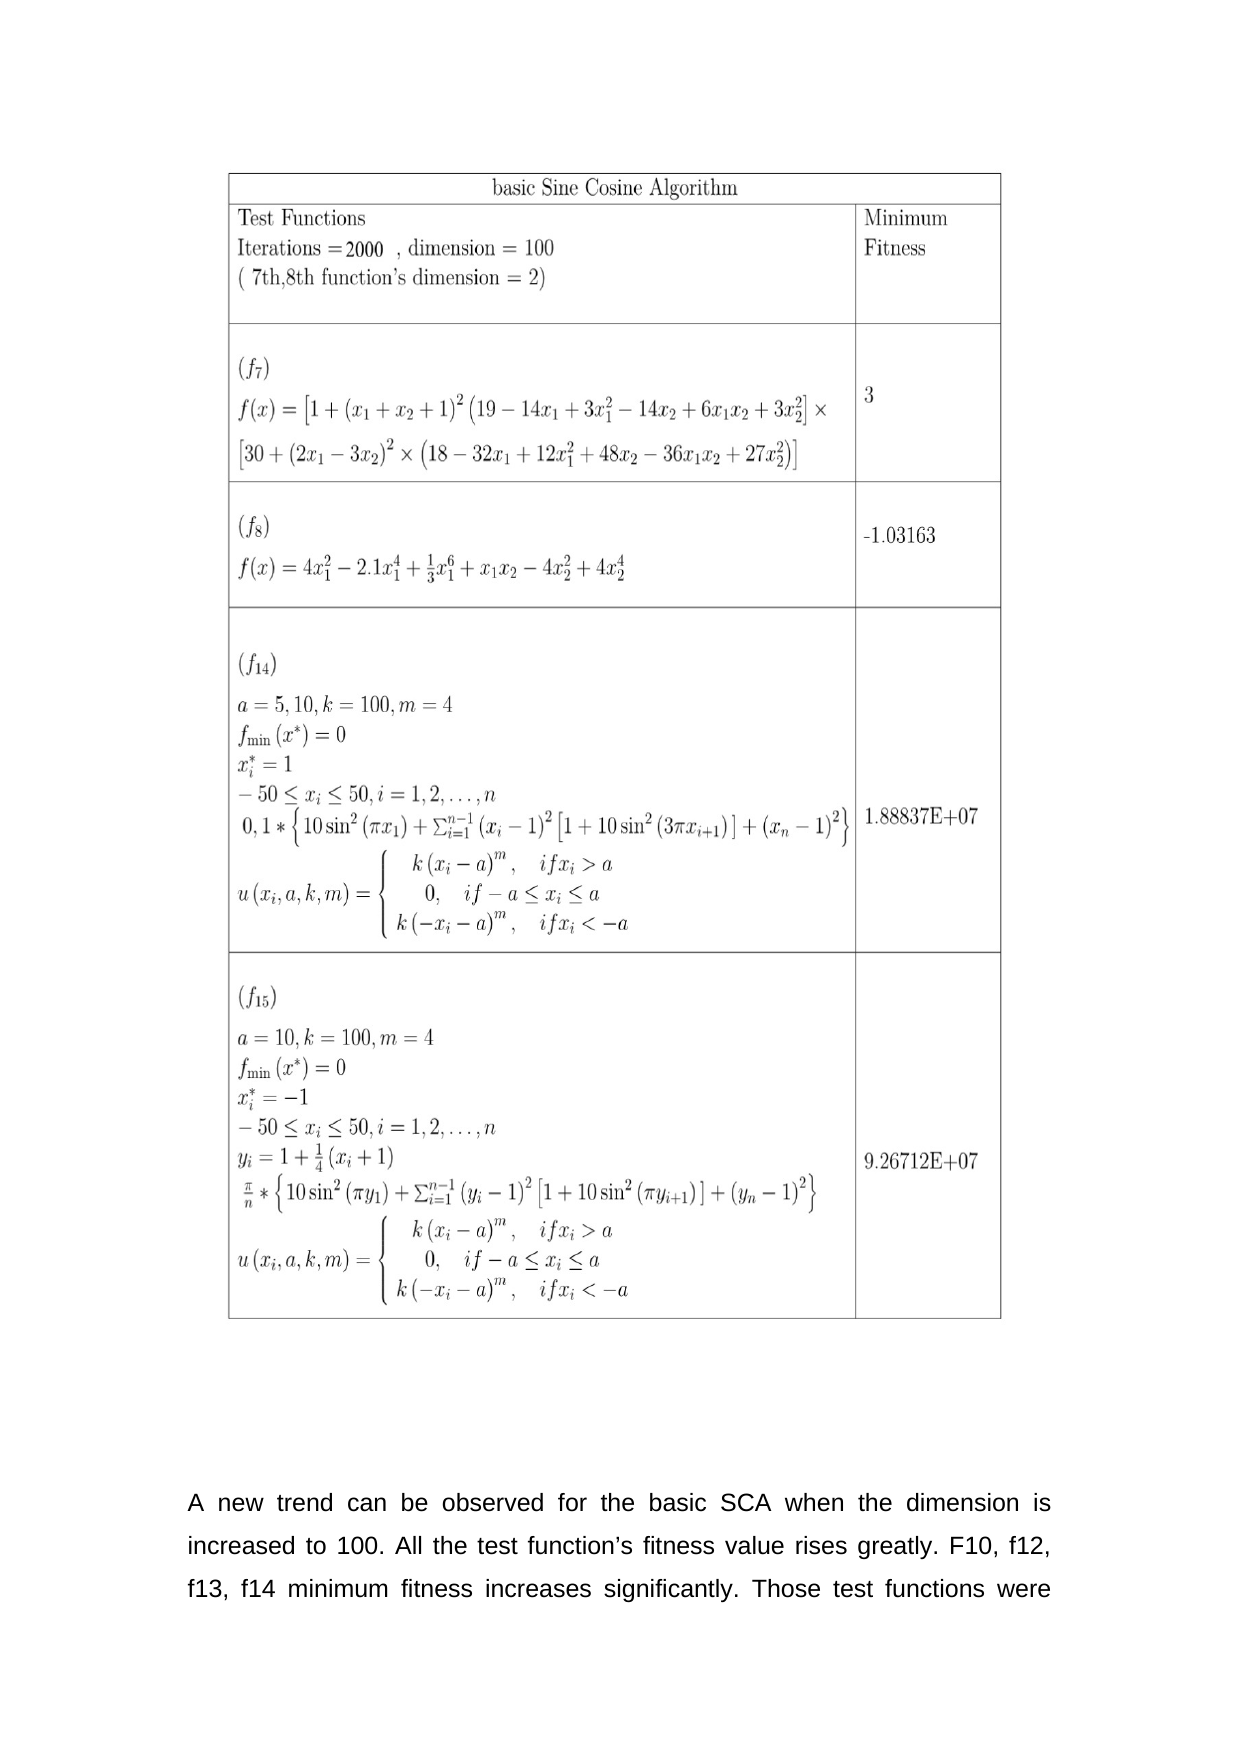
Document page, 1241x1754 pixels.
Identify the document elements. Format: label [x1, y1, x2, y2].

text [187, 1488, 1053, 1603]
picture [187, 150, 1053, 1461]
